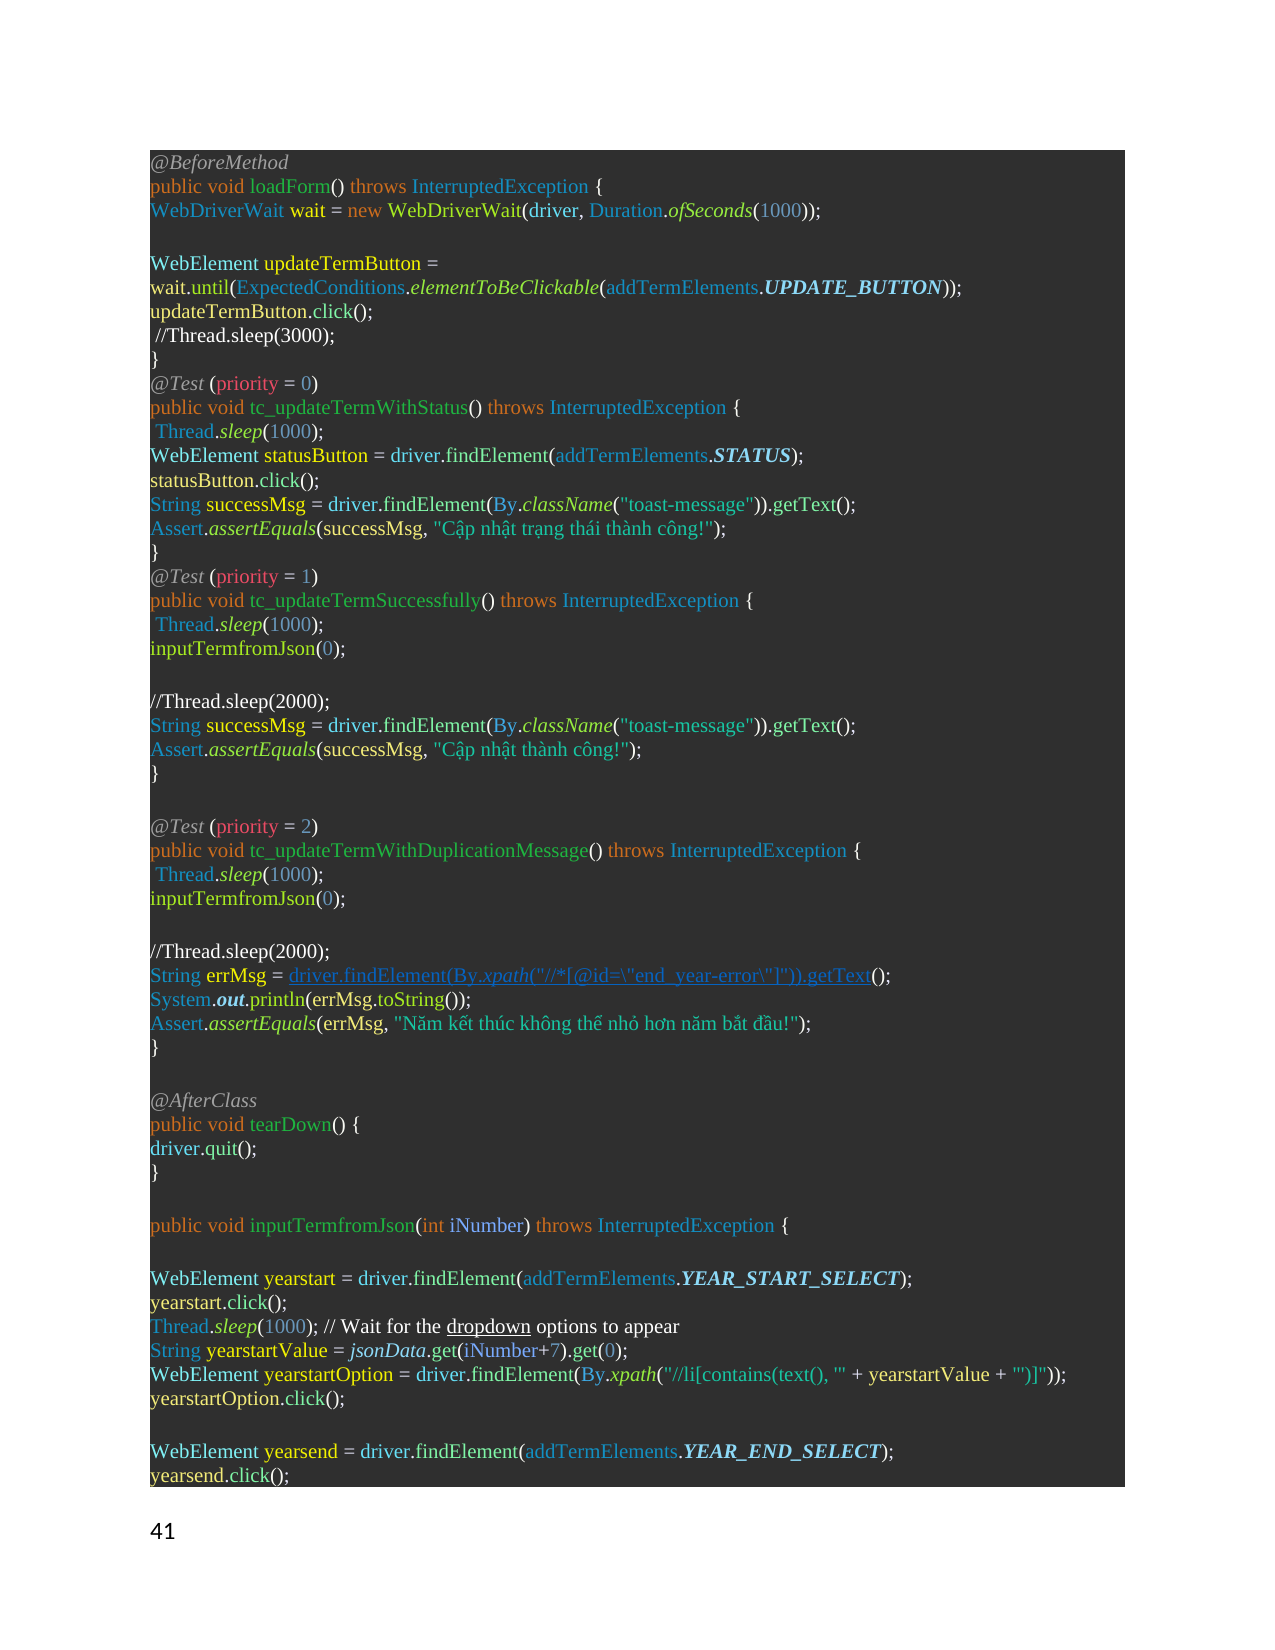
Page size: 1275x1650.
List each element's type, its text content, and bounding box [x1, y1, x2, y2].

text driver.quit(); [150, 1136, 1125, 1160]
text yearstart.click(); [150, 1290, 1125, 1314]
text } [150, 1035, 1125, 1059]
text WebDriverWait wait = new WebDriverWait(driver, Duration.ofSeconds(1000)); [150, 198, 1125, 222]
text String errMsg = driver.findElement(By.xpath("//*[@id=\"end_year-error\"]")).getText(); [150, 963, 1125, 987]
text WebElement yearsend = driver.findElement(addTermElements.YEAR_END_SELECT); [150, 1439, 1125, 1463]
text } [150, 761, 1125, 785]
text WebElement yearstartOption = driver.findElement(By.xpath("//li[contains(text(), '" + yearstartValue + "')]")); [150, 1362, 1125, 1386]
text Assert.assertEquals(successMsg, "Cập nhật thành công!"); [150, 737, 1125, 761]
text } [150, 347, 1125, 371]
text inputTermfromJson(0); [150, 886, 1125, 910]
text } [150, 540, 1125, 564]
text Thread.sleep(1000); [150, 612, 1125, 636]
text String successMsg = driver.findElement(By.className("toast-message")).getText(); [150, 492, 1125, 516]
text Thread.sleep(1000); [150, 862, 1125, 886]
text statusButton.click(); [150, 467, 1125, 492]
text Assert.assertEquals(errMsg, "Năm kết thúc không thể nhỏ hơn năm bắt đầu!"); [150, 1011, 1125, 1035]
text public void inputTermfromJson(int iNumber) throws InterruptedException { [150, 1213, 1125, 1237]
text } [150, 1160, 1125, 1184]
text WebElement yearstart = driver.findElement(addTermElements.YEAR_START_SELECT); [150, 1266, 1125, 1290]
text @BeforeMethod [150, 150, 1125, 174]
text @Test (priority = 0) [150, 371, 1125, 395]
text WebElement updateTermButton = wait.until(ExpectedConditions.elementToBeClickable(addTermElements.UPDATE_BUTTON)); [150, 251, 1125, 299]
text //Thread.sleep(2000); [150, 939, 1125, 963]
text yearstartOption.click(); [150, 1386, 1125, 1410]
text @AfterClass [150, 1088, 1125, 1112]
text public void tearDown() { [150, 1112, 1125, 1136]
text @Test (priority = 1) [150, 564, 1125, 588]
text @Test (priority = 2) [150, 814, 1125, 838]
text Assert.assertEquals(successMsg, "Cập nhật trạng thái thành công!"); [150, 516, 1125, 540]
text inputTermfromJson(0); [150, 636, 1125, 660]
text WebElement statusButton = driver.findElement(addTermElements.STATUS); [150, 443, 1125, 467]
text Thread.sleep(1000); [150, 419, 1125, 443]
text public void tc_updateTermWithStatus() throws InterruptedException { [150, 395, 1125, 419]
text String yearstartValue = jsonData.get(iNumber+7).get(0); [150, 1338, 1125, 1362]
text updateTermButton.click(); [150, 299, 1125, 323]
text public void loadForm() throws InterruptedException { [150, 174, 1125, 198]
text public void tc_updateTermWithDuplicationMessage() throws InterruptedException { [150, 838, 1125, 862]
text yearsend.click(); [150, 1463, 1125, 1487]
text String successMsg = driver.findElement(By.className("toast-message")).getText(); [150, 713, 1125, 737]
text //Thread.sleep(2000); [150, 689, 1125, 713]
text System.out.println(errMsg.toString()); [150, 987, 1125, 1011]
text //Thread.sleep(3000); [150, 323, 1125, 347]
text public void tc_updateTermSuccessfully() throws InterruptedException { [150, 588, 1125, 612]
text Thread.sleep(1000); // Wait for the dropdown options to appear [150, 1314, 1125, 1338]
